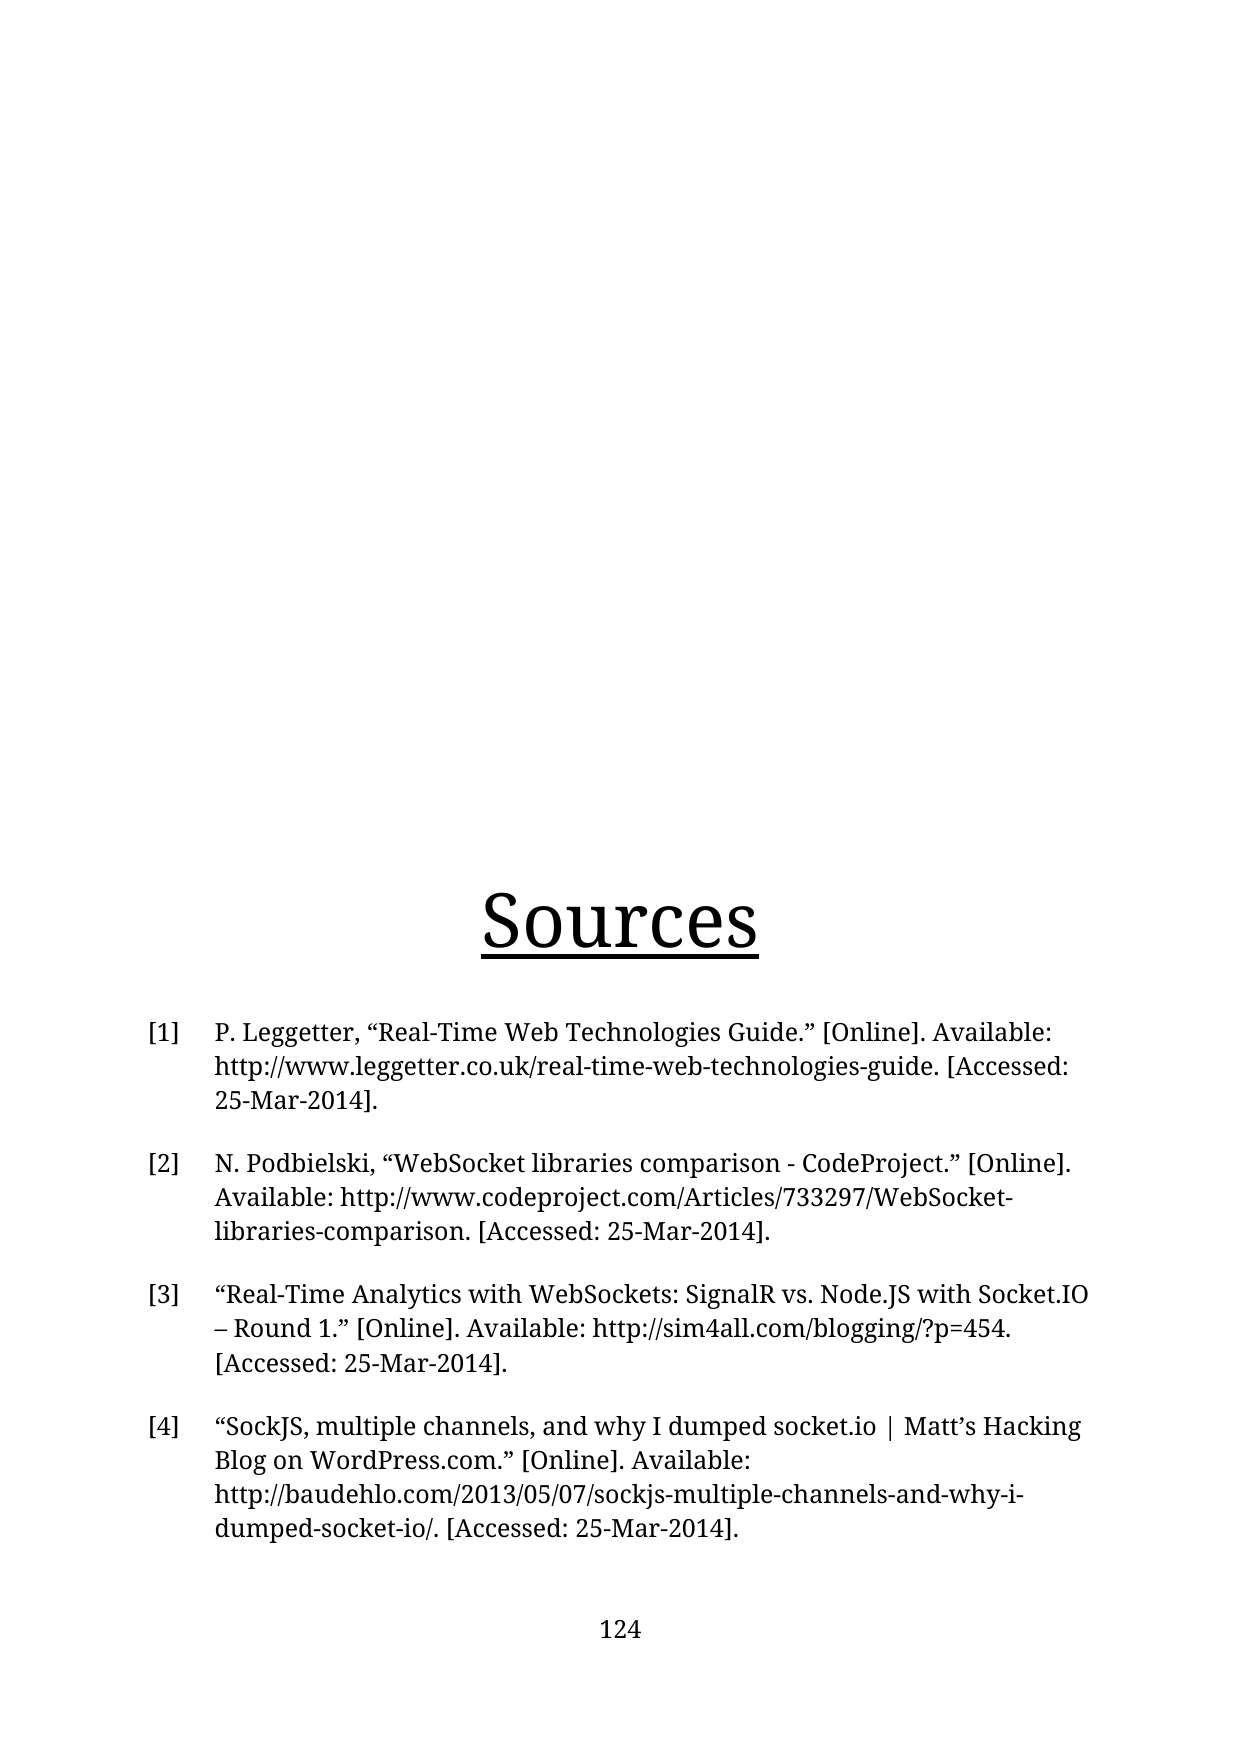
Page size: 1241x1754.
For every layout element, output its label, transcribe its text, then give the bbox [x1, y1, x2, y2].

text [1] P. Leggetter, “Real-Time Web Technologies Guide.” [Online]. Available: http://www.leggetter.co.uk/real-time-web-technologies-guide. [Accessed: 25-Mar-2014]. [148, 1014, 1092, 1117]
text [3] “Real-Time Analytics with WebSockets: SignalR vs. Node.JS with Socket.IO – Round 1.” [Online]. Available: http://sim4all.com/blogging/?p=454. [Accessed: 25-Mar-2014]. [148, 1277, 1092, 1379]
subtitle Sources [148, 868, 1092, 970]
text [4] “SockJS, multiple channels, and why I dumped socket.io | Matt’s Hacking Blog on WordPress.com.” [Online]. Available: http://baudehlo.com/2013/05/07/sockjs-multiple-channels-and-why-i-dumped-socket-io/. [Accessed: 25-Mar-2014]. [148, 1408, 1092, 1545]
text [2] N. Podbielski, “WebSocket libraries comparison - CodeProject.” [Online]. Available: http://www.codeproject.com/Articles/733297/WebSocket-libraries-comparison. [Accessed: 25-Mar-2014]. [148, 1146, 1092, 1248]
